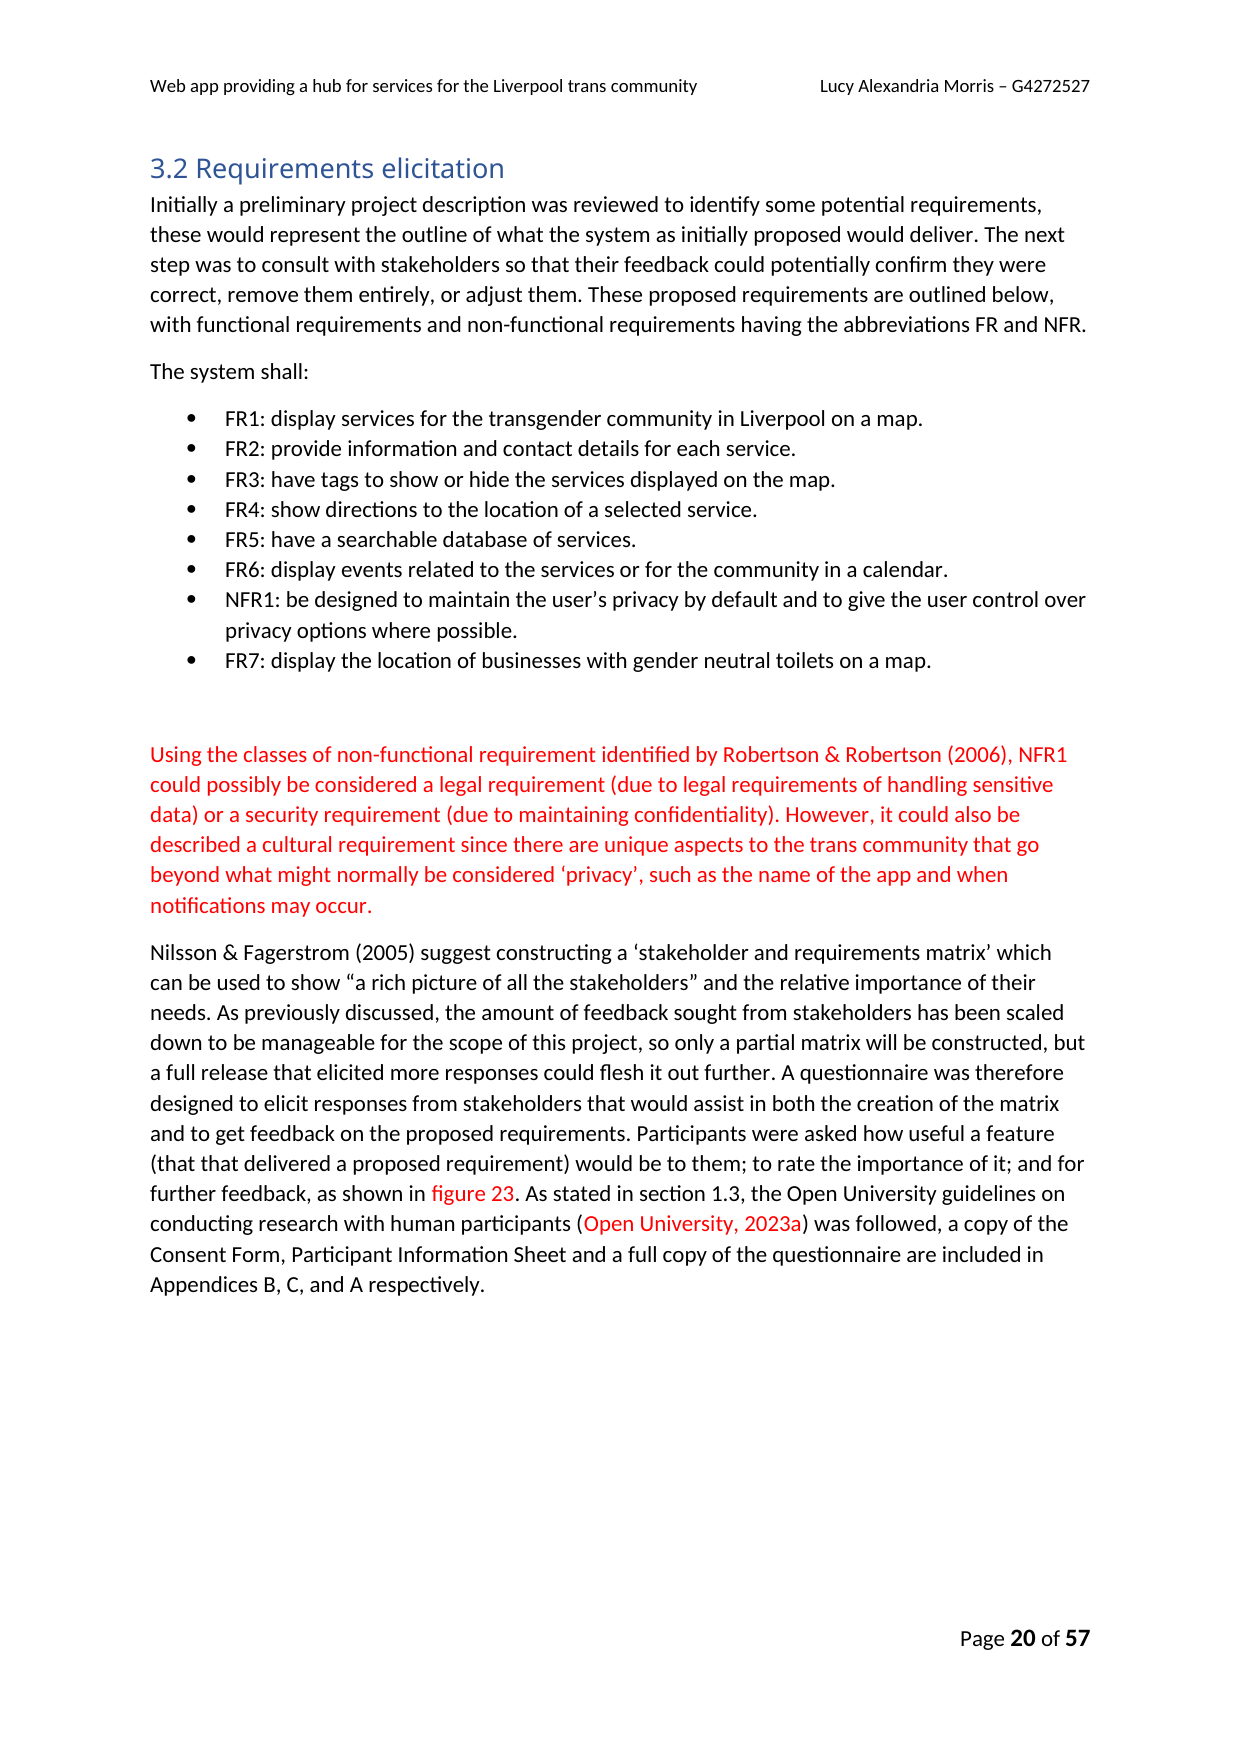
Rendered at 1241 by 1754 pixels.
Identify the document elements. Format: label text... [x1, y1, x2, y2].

list FR3: have tags to show or hide the services displayed on the map. [187, 465, 1090, 493]
list FR2: provide information and contact details for each service. [187, 434, 1090, 463]
text Nilsson & Fagerstrom (2005) suggest constructing a ‘stakeholder and requirements matrix’ which can be used to show “a rich picture of all the stakeholders” and the relative importance of their needs. As previously discussed, the amount of feedback sought from stakeholders has been scaled down to be manageable for the scope of this project, so only a partial matrix will be constructed, but a full release that elicited more responses could flesh it out further. A questionnaire was therefore designed to elicit responses from stakeholders that would assist in both the creation of the matrix and to get feedback on the proposed requirements. Participants were asked how useful a feature (that that delivered a proposed requirement) would be to them; to rate the importance of it; and for further feedback, as shown in figure 23. As stated in section 1.3, the Open University guidelines on conducting research with human participants (Open University, 2023a) was followed, a copy of the Consent Form, Participant Information Sheet and a full copy of the questionnaire are included in Appendices B, C, and A respectively. [150, 938, 1090, 1298]
list FR1: display services for the transgender community in Liverpool on a map. [187, 404, 1090, 432]
list FR4: show directions to the location of a selected service. [187, 495, 1090, 523]
list FR7: display the location of businesses with gender neutral toilets on a map. [187, 646, 1090, 674]
list NFR1: be designed to maintain the user’s privacy by default and to give the user control over privacy options where possible. [187, 586, 1090, 644]
subtitle 3.2 Requirements elicitation [150, 150, 1090, 187]
list FR5: have a searchable database of services. [187, 525, 1090, 553]
list FR6: display events related to the services or for the community in a calendar. [187, 555, 1090, 583]
text Using the classes of non-functional requirement identified by Robertson & Robertson (2006), NFR1 could possibly be considered a legal requirement (due to legal requirements of handling sensitive data) or a security requirement (due to maintaining confidentiality). However, it could also be described a cultural requirement since there are unique aspects to the trans community that go beyond what might normally be considered ‘privacy’, such as the name of the app and when notifications may occur. [150, 740, 1090, 919]
text Initially a preliminary project description was reviewed to identify some potential requirements, these would represent the outline of what the system as initially proposed would deliver. The next step was to consult with stakeholders so that their feedback could potentially confirm they were correct, remove them entirely, or adjust them. These proposed requirements are outlined below, with functional requirements and non-functional requirements having the abbreviations FR and NFR. [150, 190, 1090, 339]
text The system shall: [150, 357, 1090, 386]
